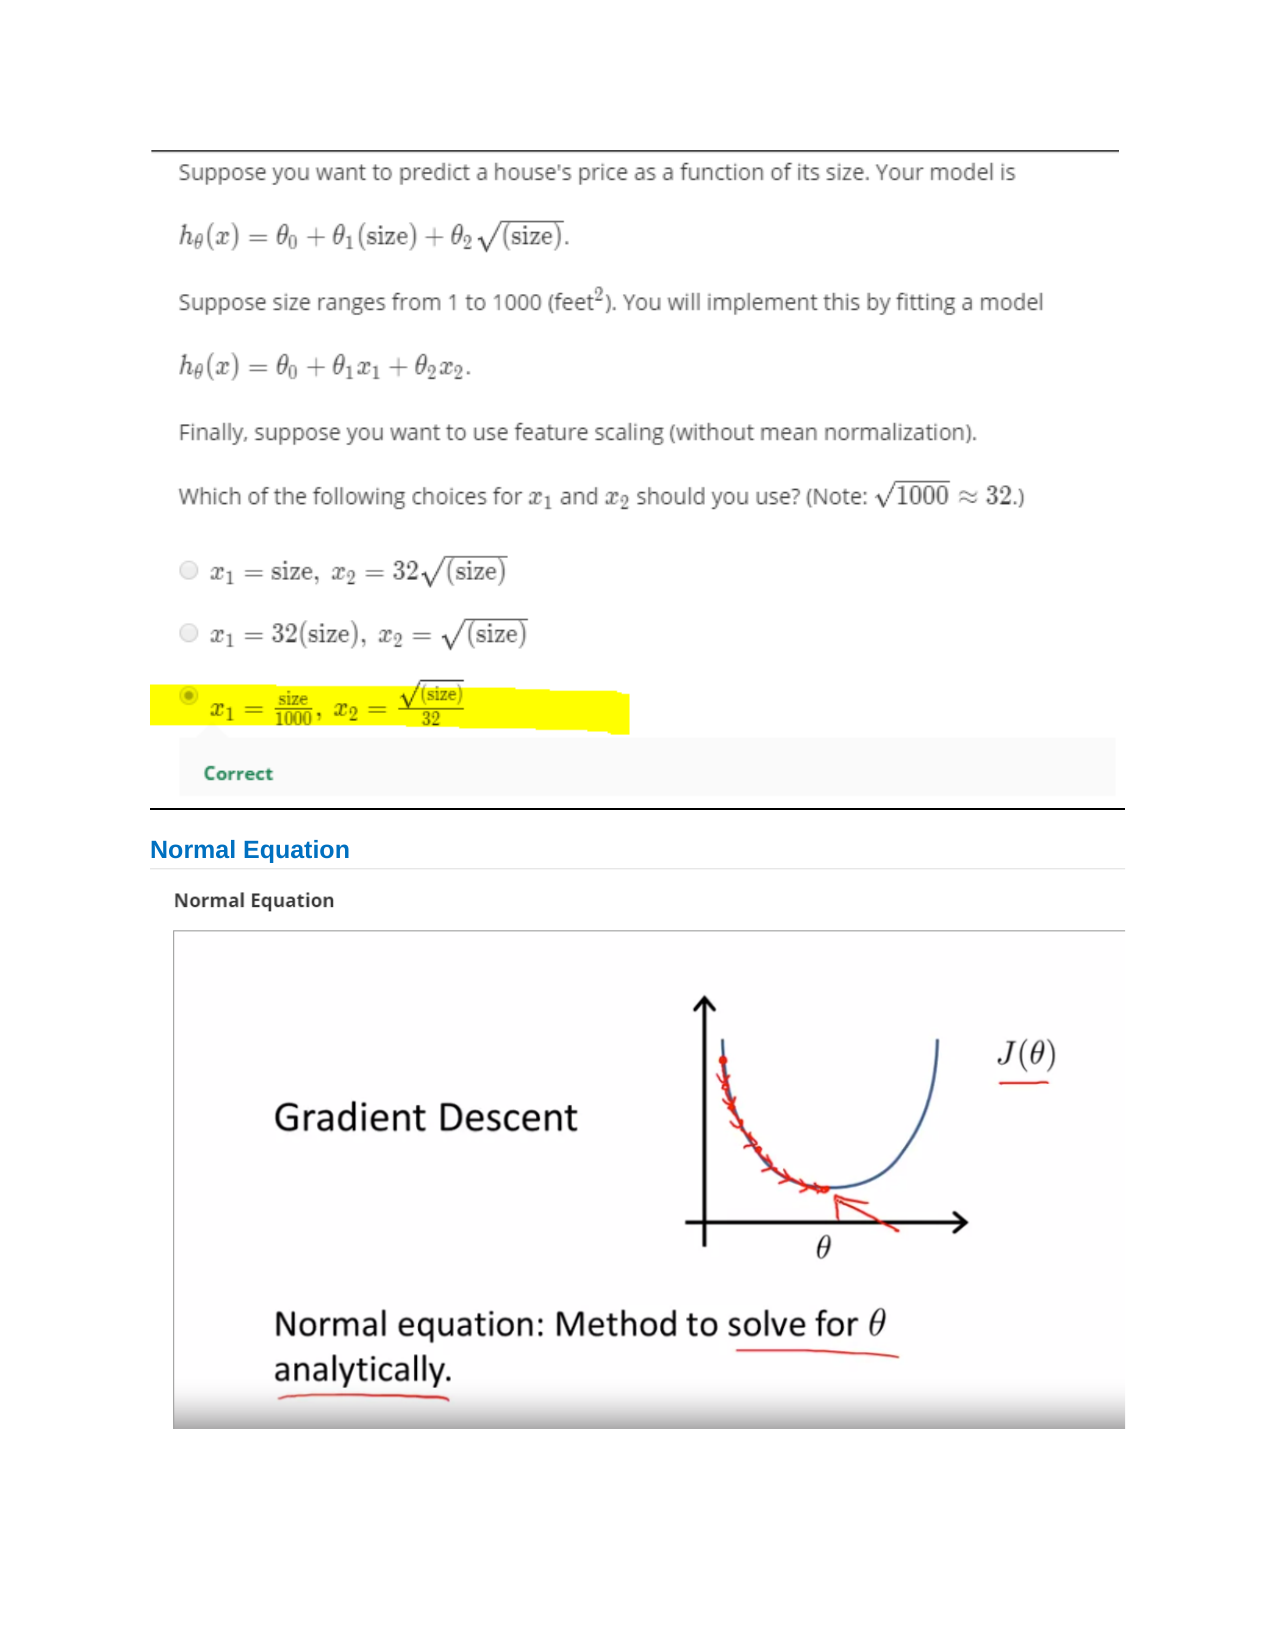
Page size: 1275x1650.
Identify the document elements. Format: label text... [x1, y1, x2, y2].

picture [150, 150, 1119, 807]
text Normal Equation [150, 835, 1125, 863]
picture [150, 863, 1125, 1429]
